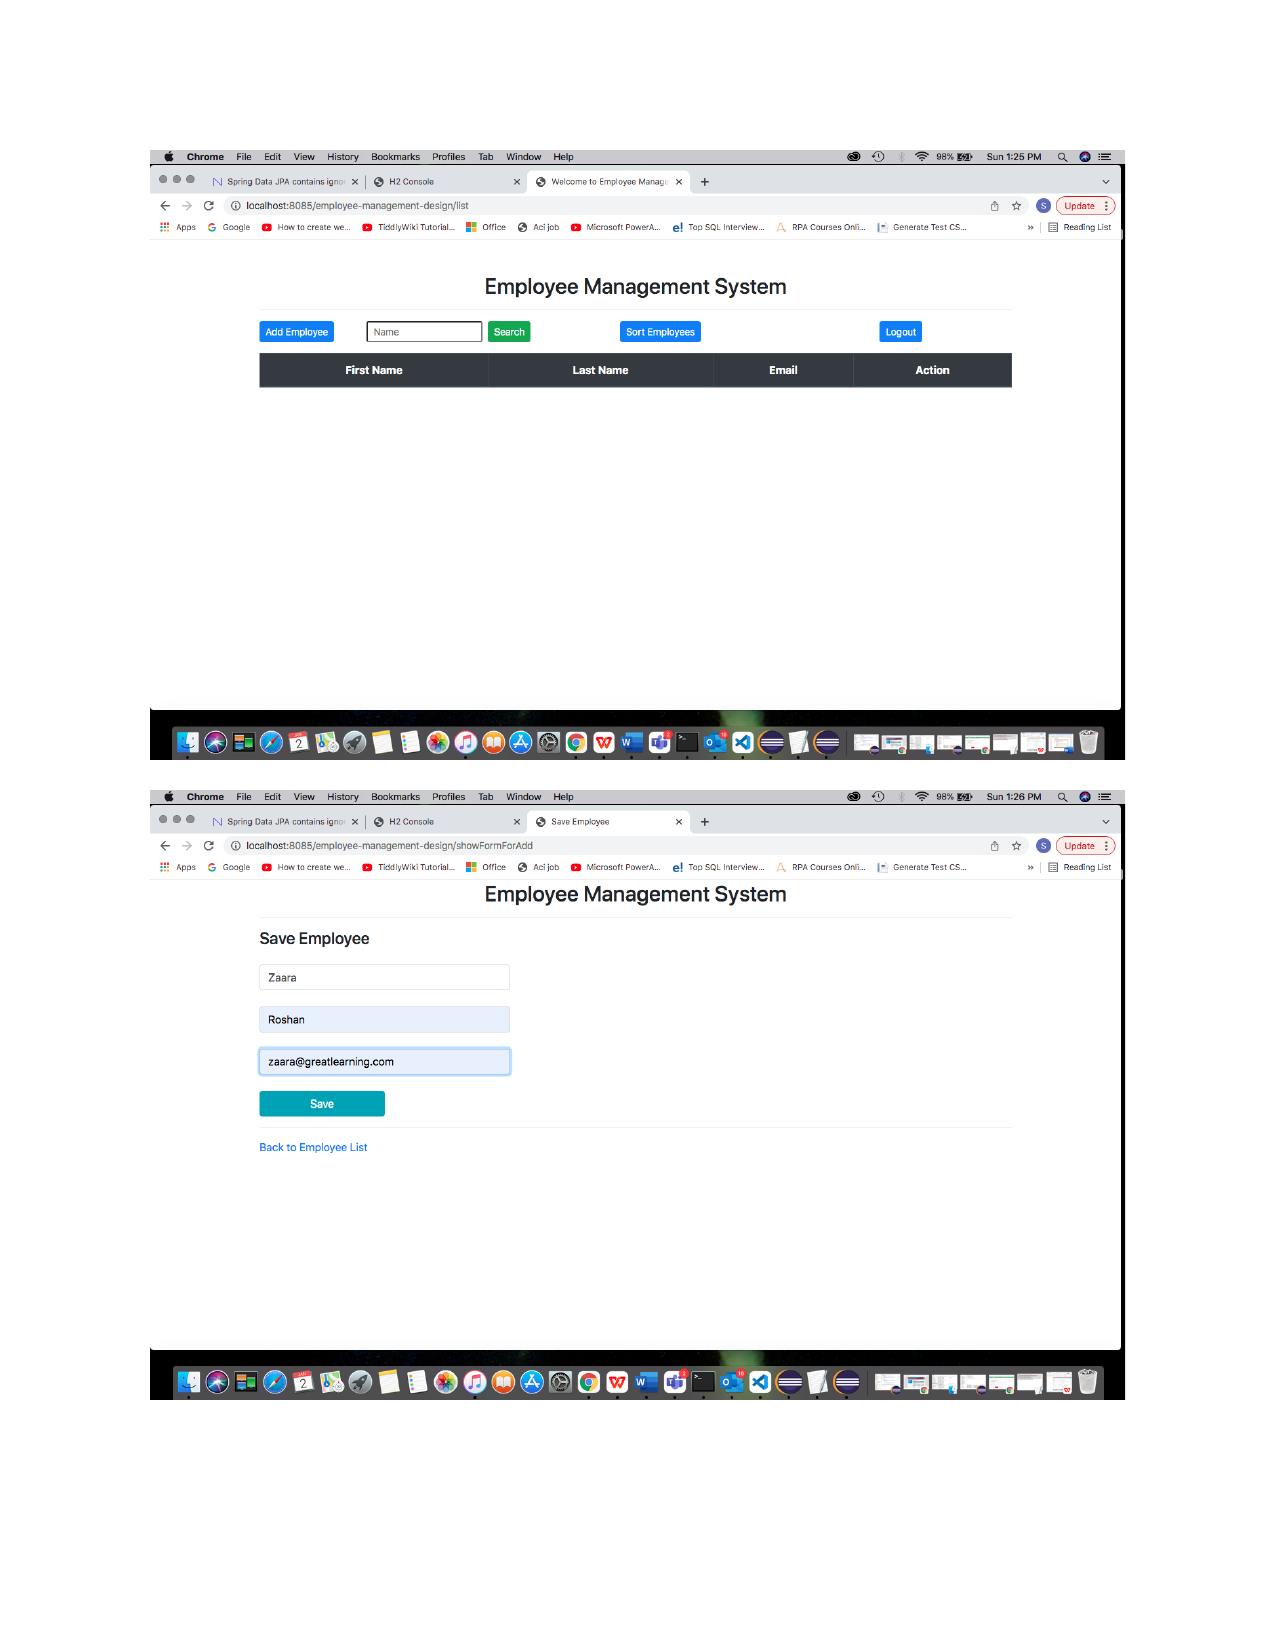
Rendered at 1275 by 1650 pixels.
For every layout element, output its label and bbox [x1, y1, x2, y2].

picture [150, 150, 1125, 760]
picture [150, 790, 1125, 1400]
